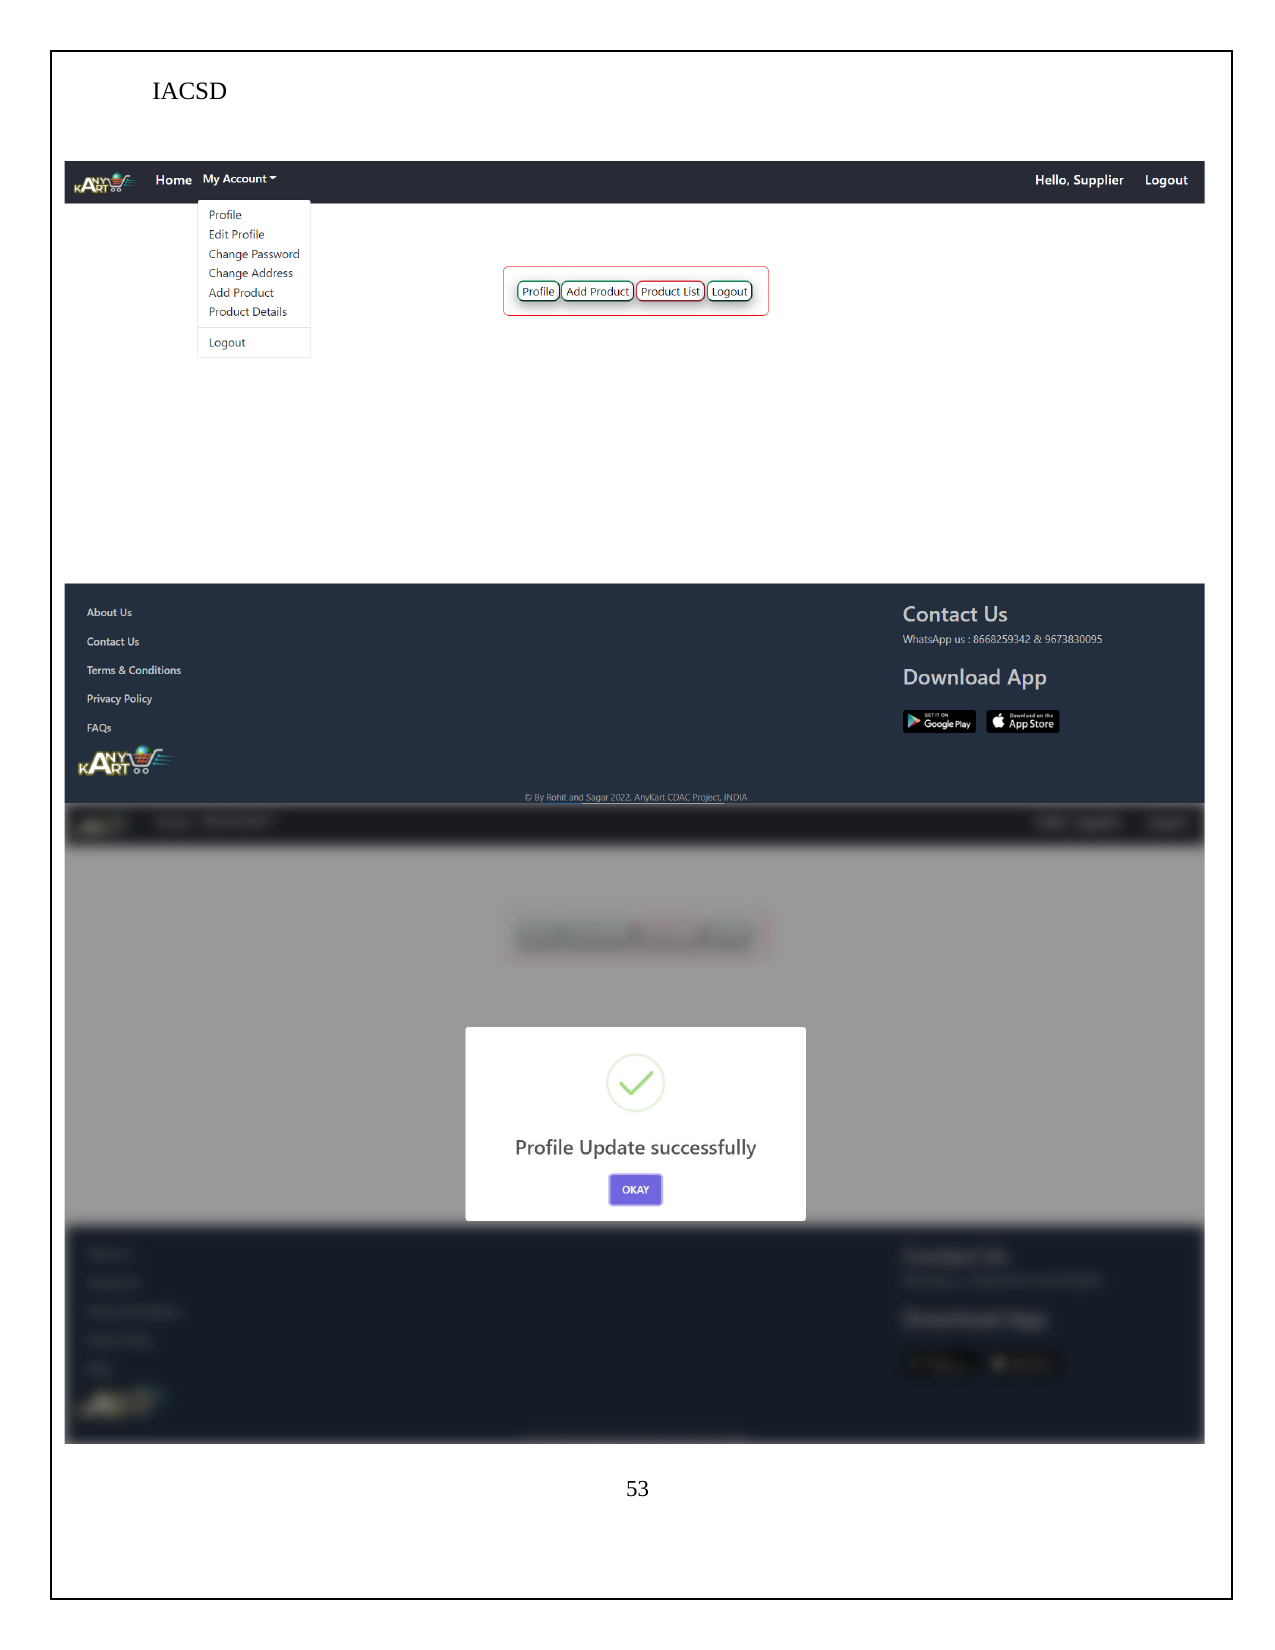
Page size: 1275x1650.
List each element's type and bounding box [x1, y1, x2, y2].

picture [64, 161, 1205, 1444]
